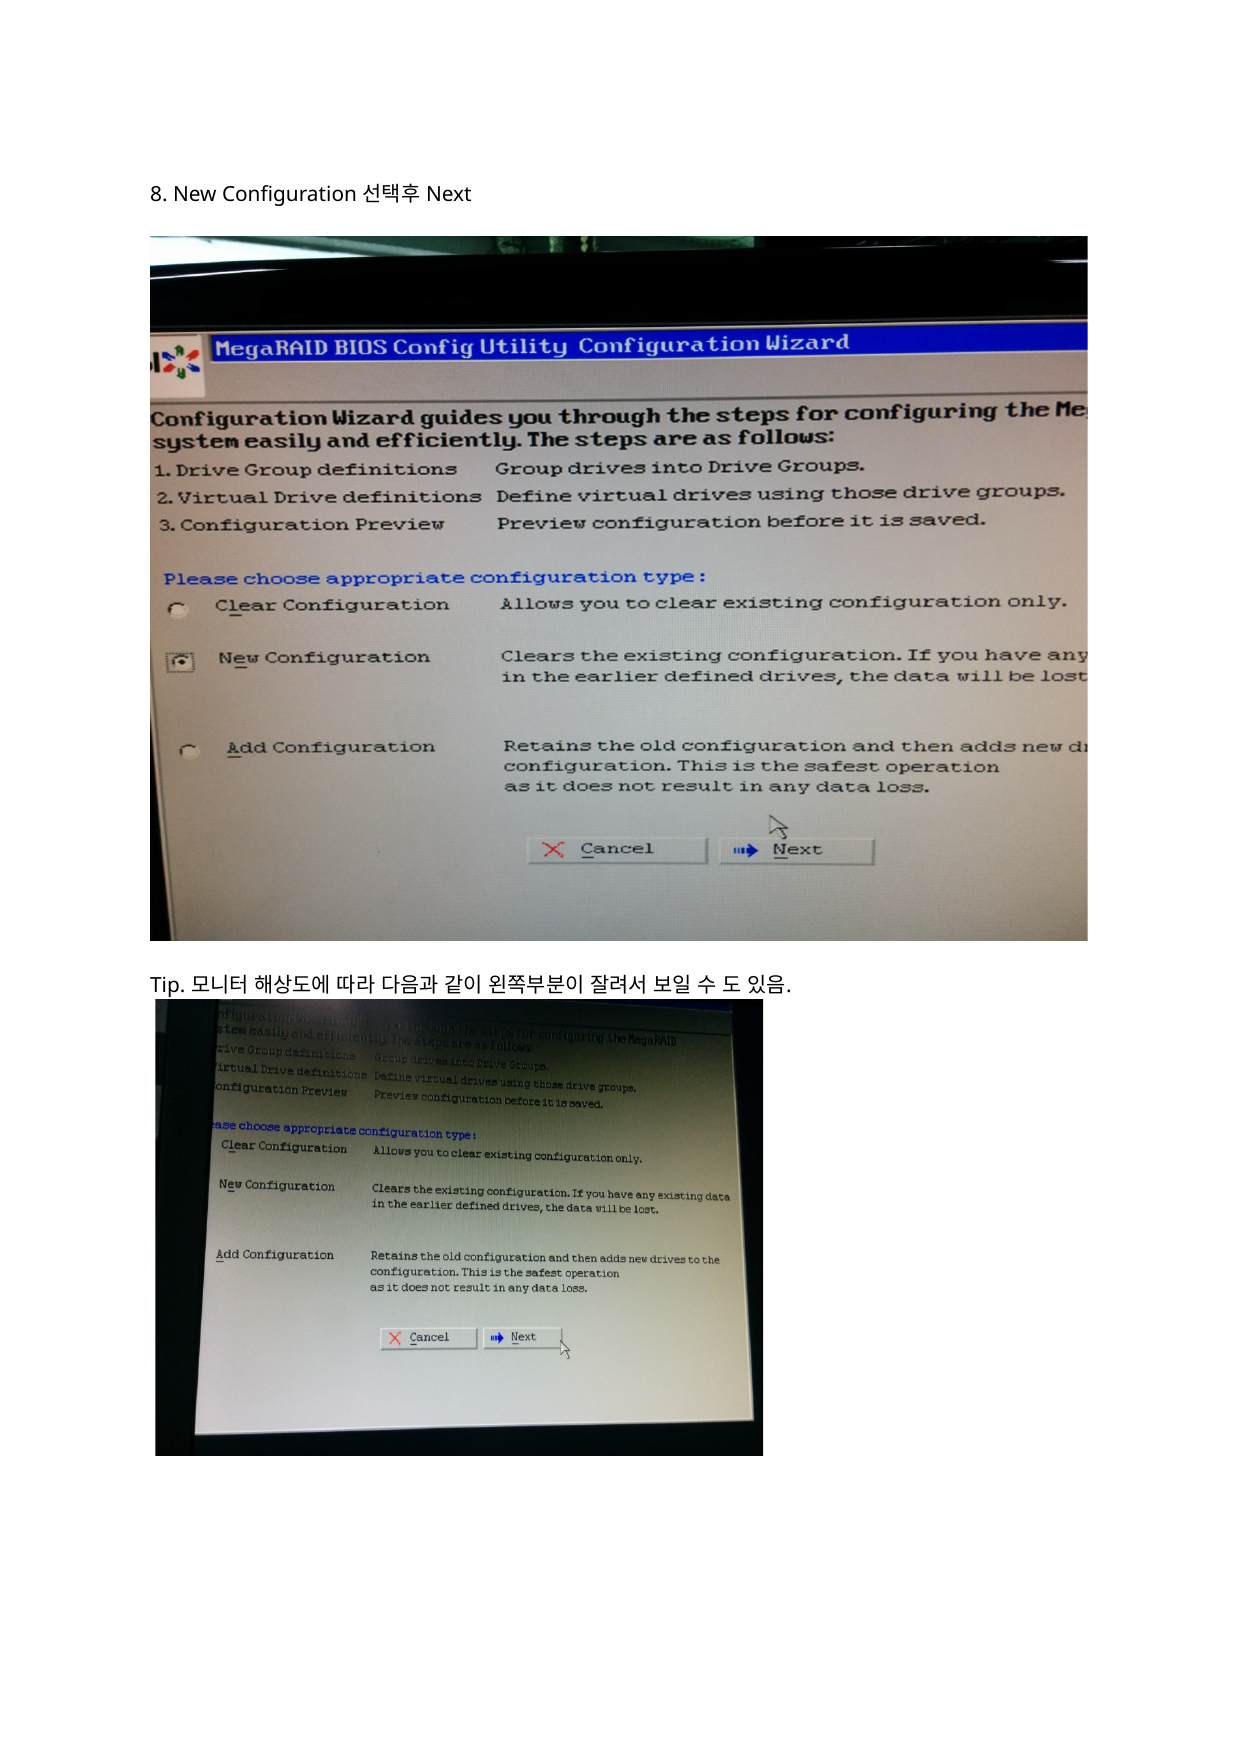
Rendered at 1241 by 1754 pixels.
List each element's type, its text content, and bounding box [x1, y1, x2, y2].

text 8. New Configuration 선택후 Next [150, 177, 1090, 207]
picture [150, 236, 1088, 941]
text Tip. 모니터 해상도에 따라 다음과 같이 왼쪽부분이 잘려서 보일 수 도 있음. [150, 969, 1090, 999]
picture [155, 999, 764, 1456]
